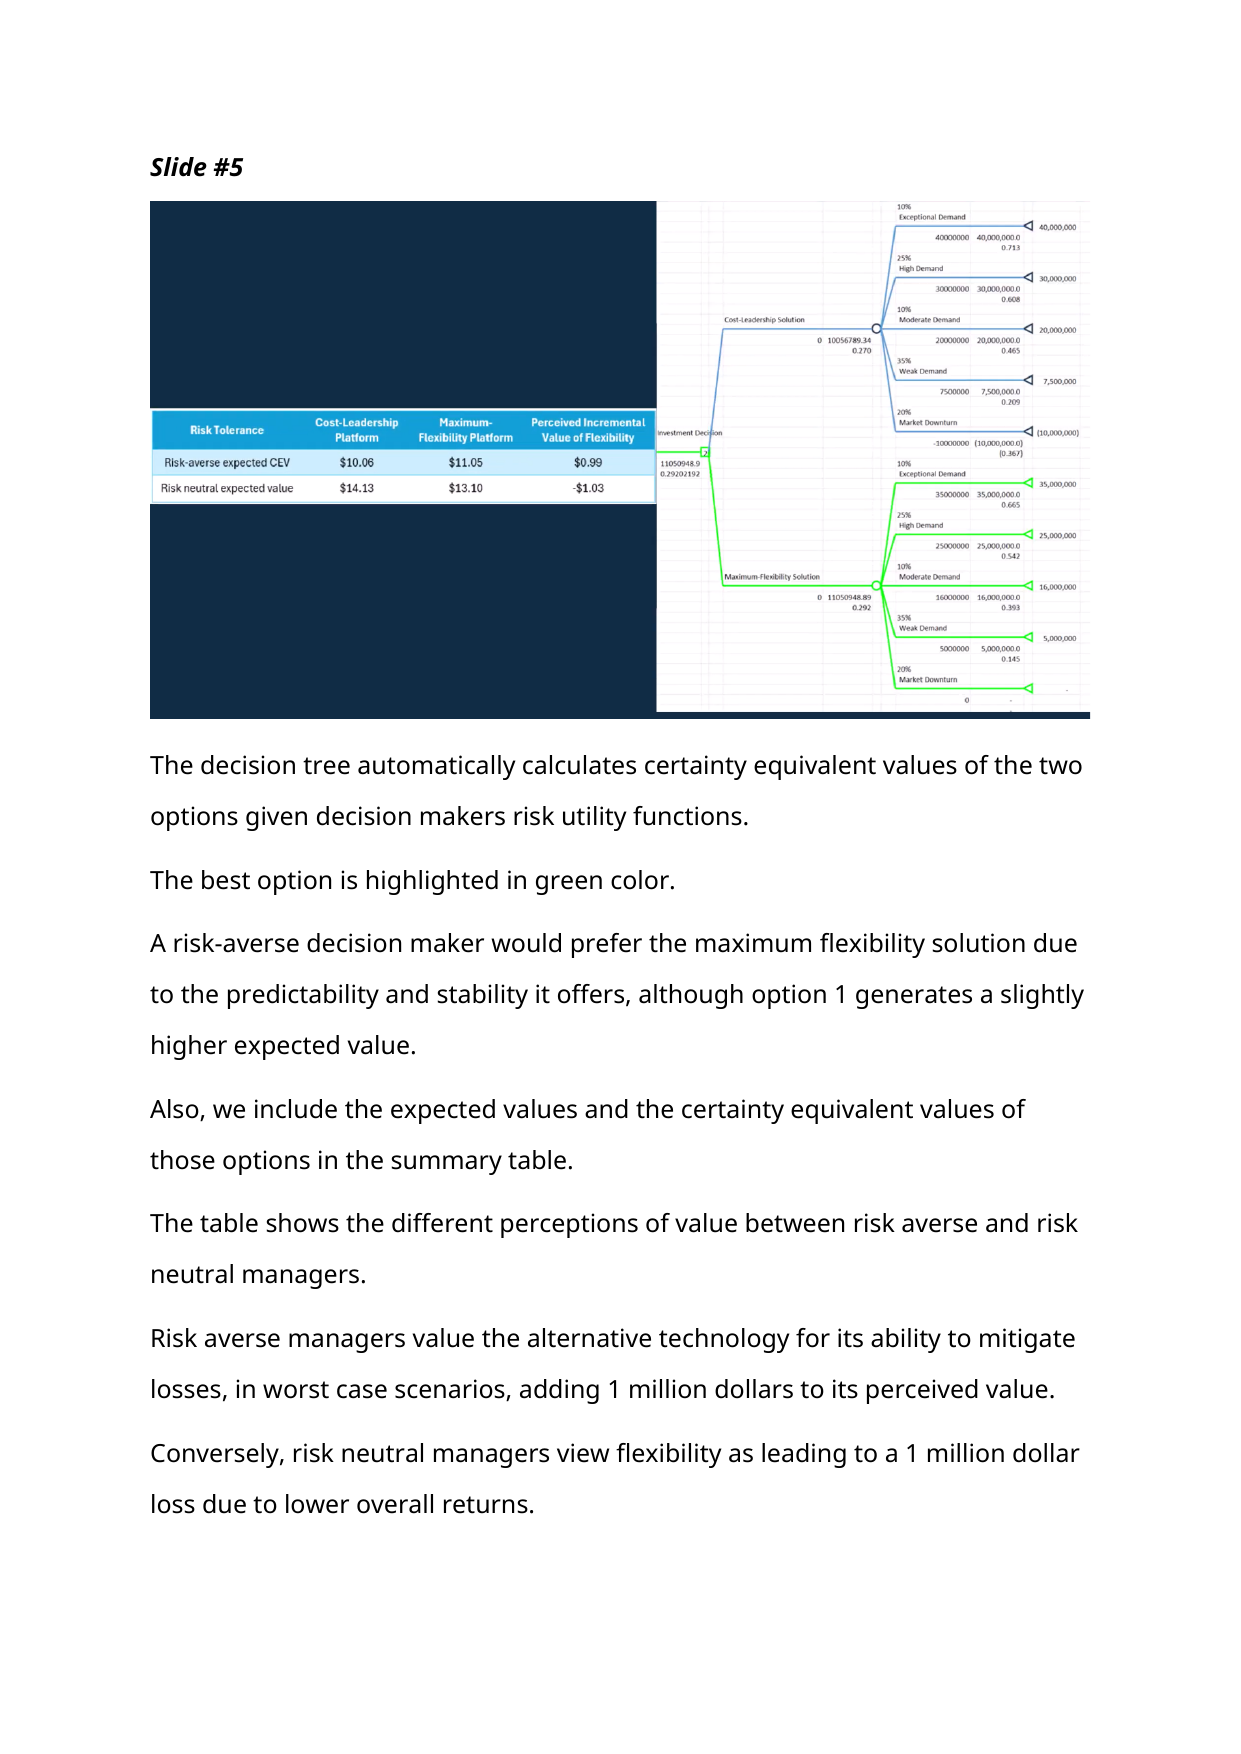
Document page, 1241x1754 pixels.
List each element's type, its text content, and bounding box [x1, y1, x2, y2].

picture [150, 201, 1091, 719]
text Conversely, risk neutral managers view flexibility as leading to a 1 million dollar loss due to lower overall returns. [150, 1435, 1090, 1520]
text The decision tree automatically calculates certainty equivalent values of the two options given decision makers risk utility functions. [150, 748, 1090, 833]
text Also, we include the expected values and the certainty equivalent values of those options in the summary table. [150, 1092, 1090, 1177]
text The table shows the different perceptions of value between risk averse and risk neutral managers. [150, 1206, 1090, 1291]
text Risk averse managers value the alternative technology for its ability to mitigate losses, in worst case scenarios, adding 1 million dollars to its perceived value. [150, 1321, 1090, 1406]
subtitle Slide #5 [150, 150, 1090, 201]
text A risk-averse decision maker would prefer the maximum flexibility solution due to the predictability and stability it offers, although option 1 generates a slightly higher expected value. [150, 926, 1090, 1062]
text The best option is highlighted in green color. [150, 862, 1090, 896]
